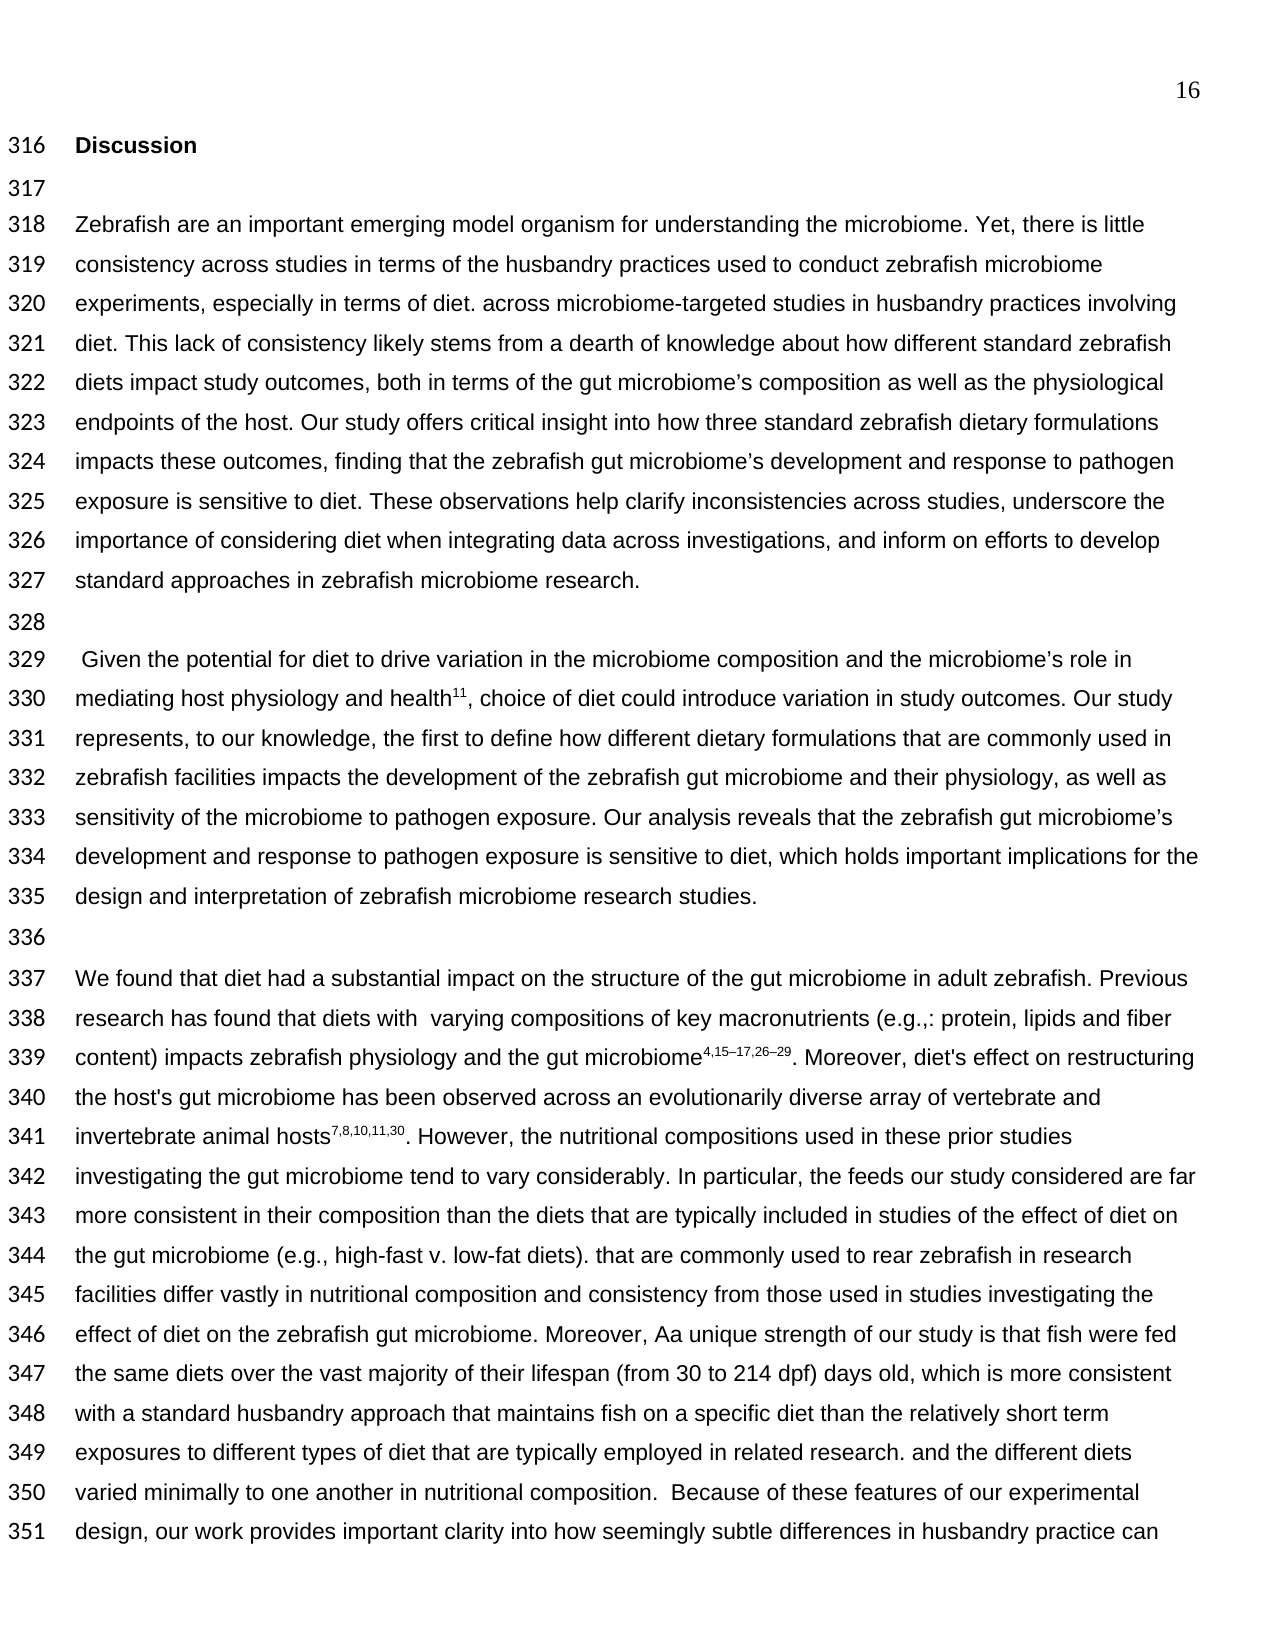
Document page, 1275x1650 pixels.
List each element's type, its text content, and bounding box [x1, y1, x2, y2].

text Discussion [75, 132, 1200, 159]
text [75, 965, 1200, 1544]
